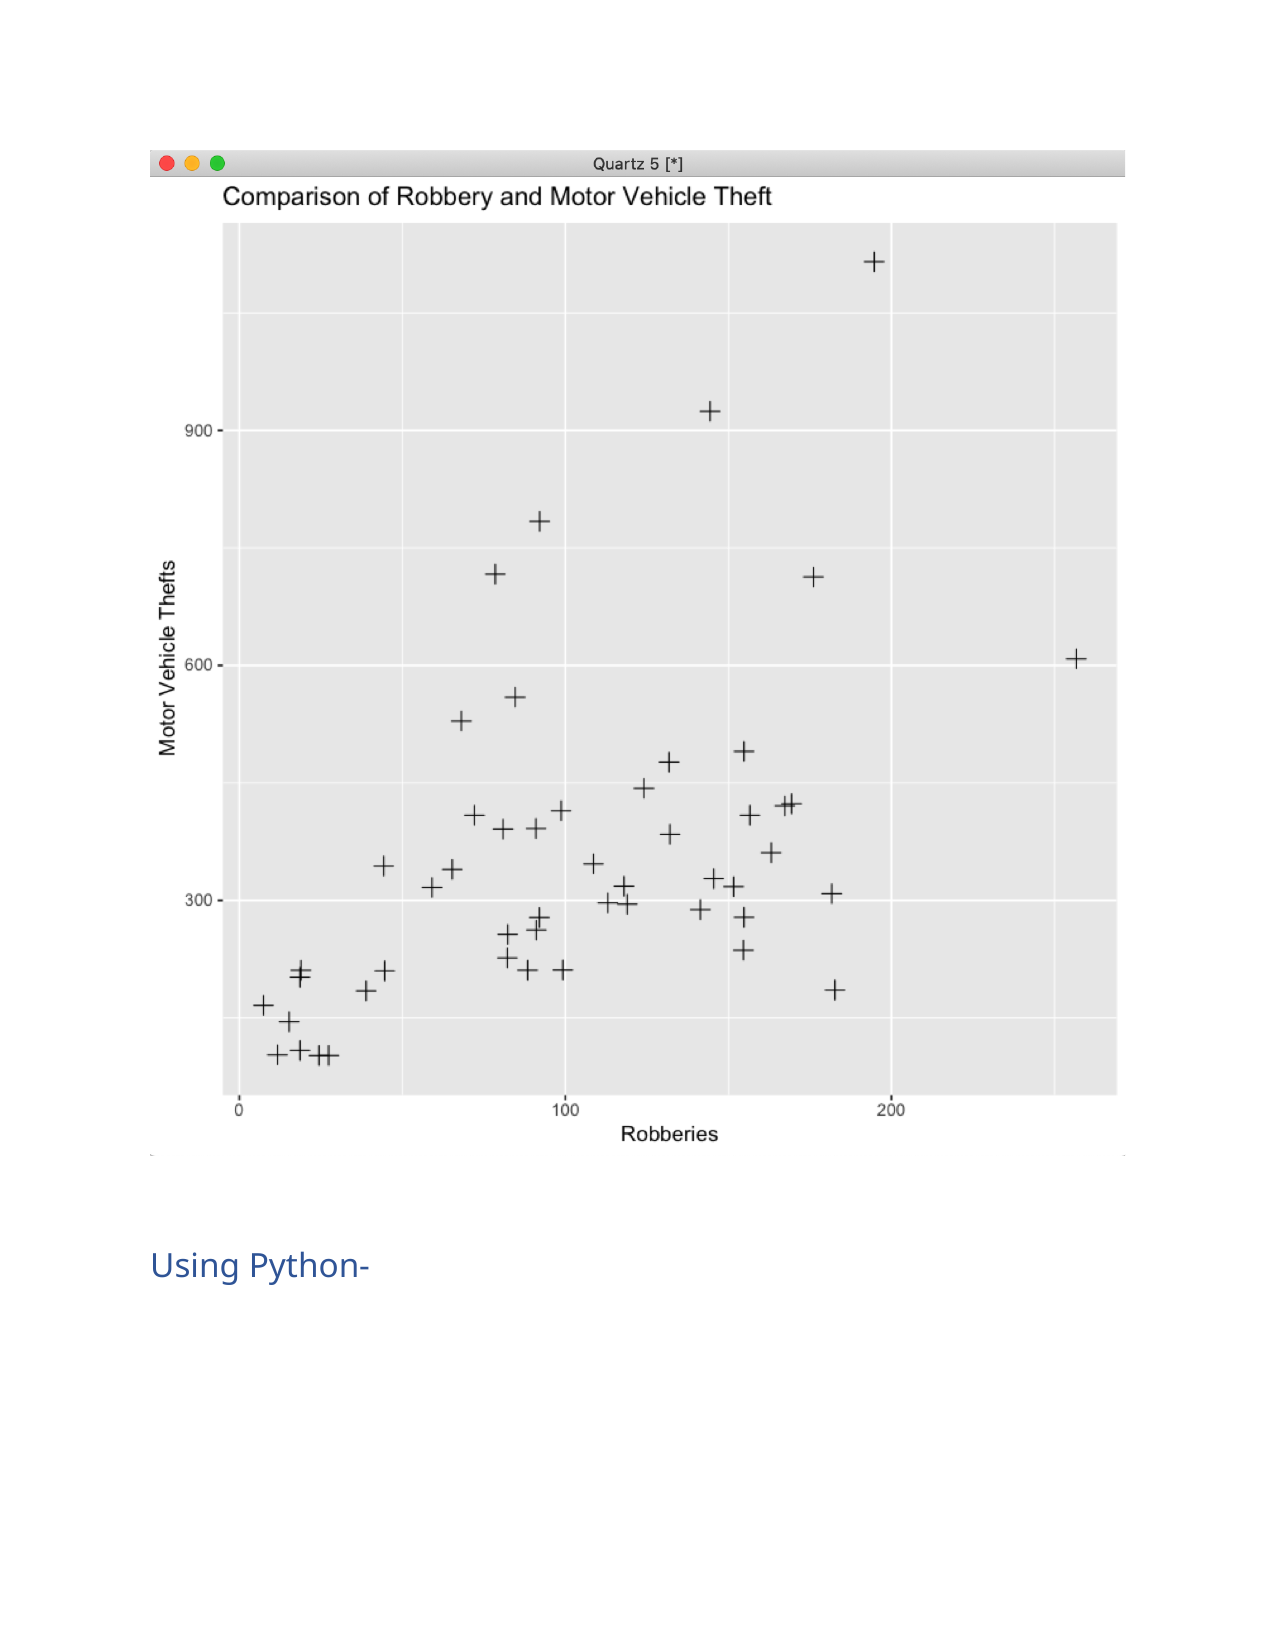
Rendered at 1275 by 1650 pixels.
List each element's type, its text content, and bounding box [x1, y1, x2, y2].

subtitle Using Python- [150, 1241, 1125, 1287]
picture [150, 150, 1125, 1156]
